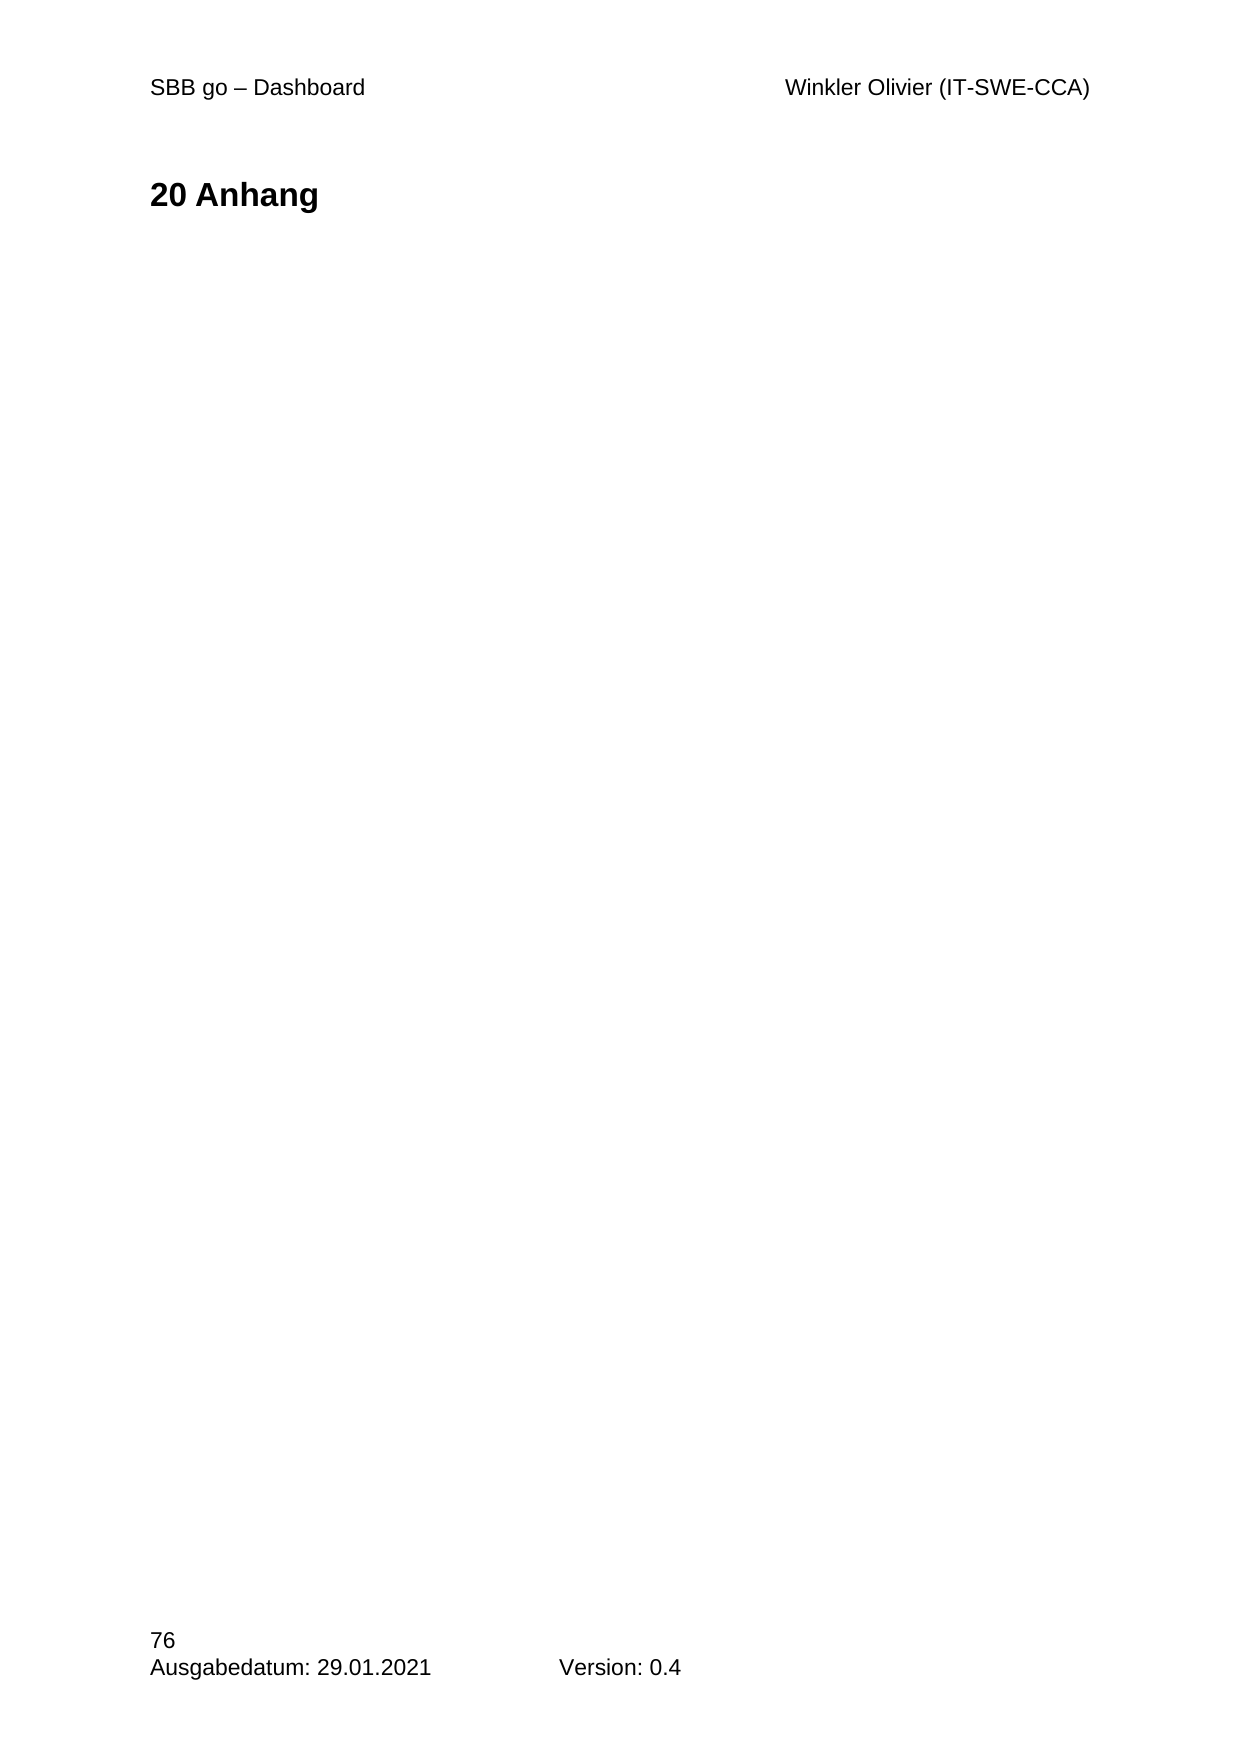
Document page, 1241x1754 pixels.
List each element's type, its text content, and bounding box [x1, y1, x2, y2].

subtitle Anhang [150, 175, 1090, 213]
